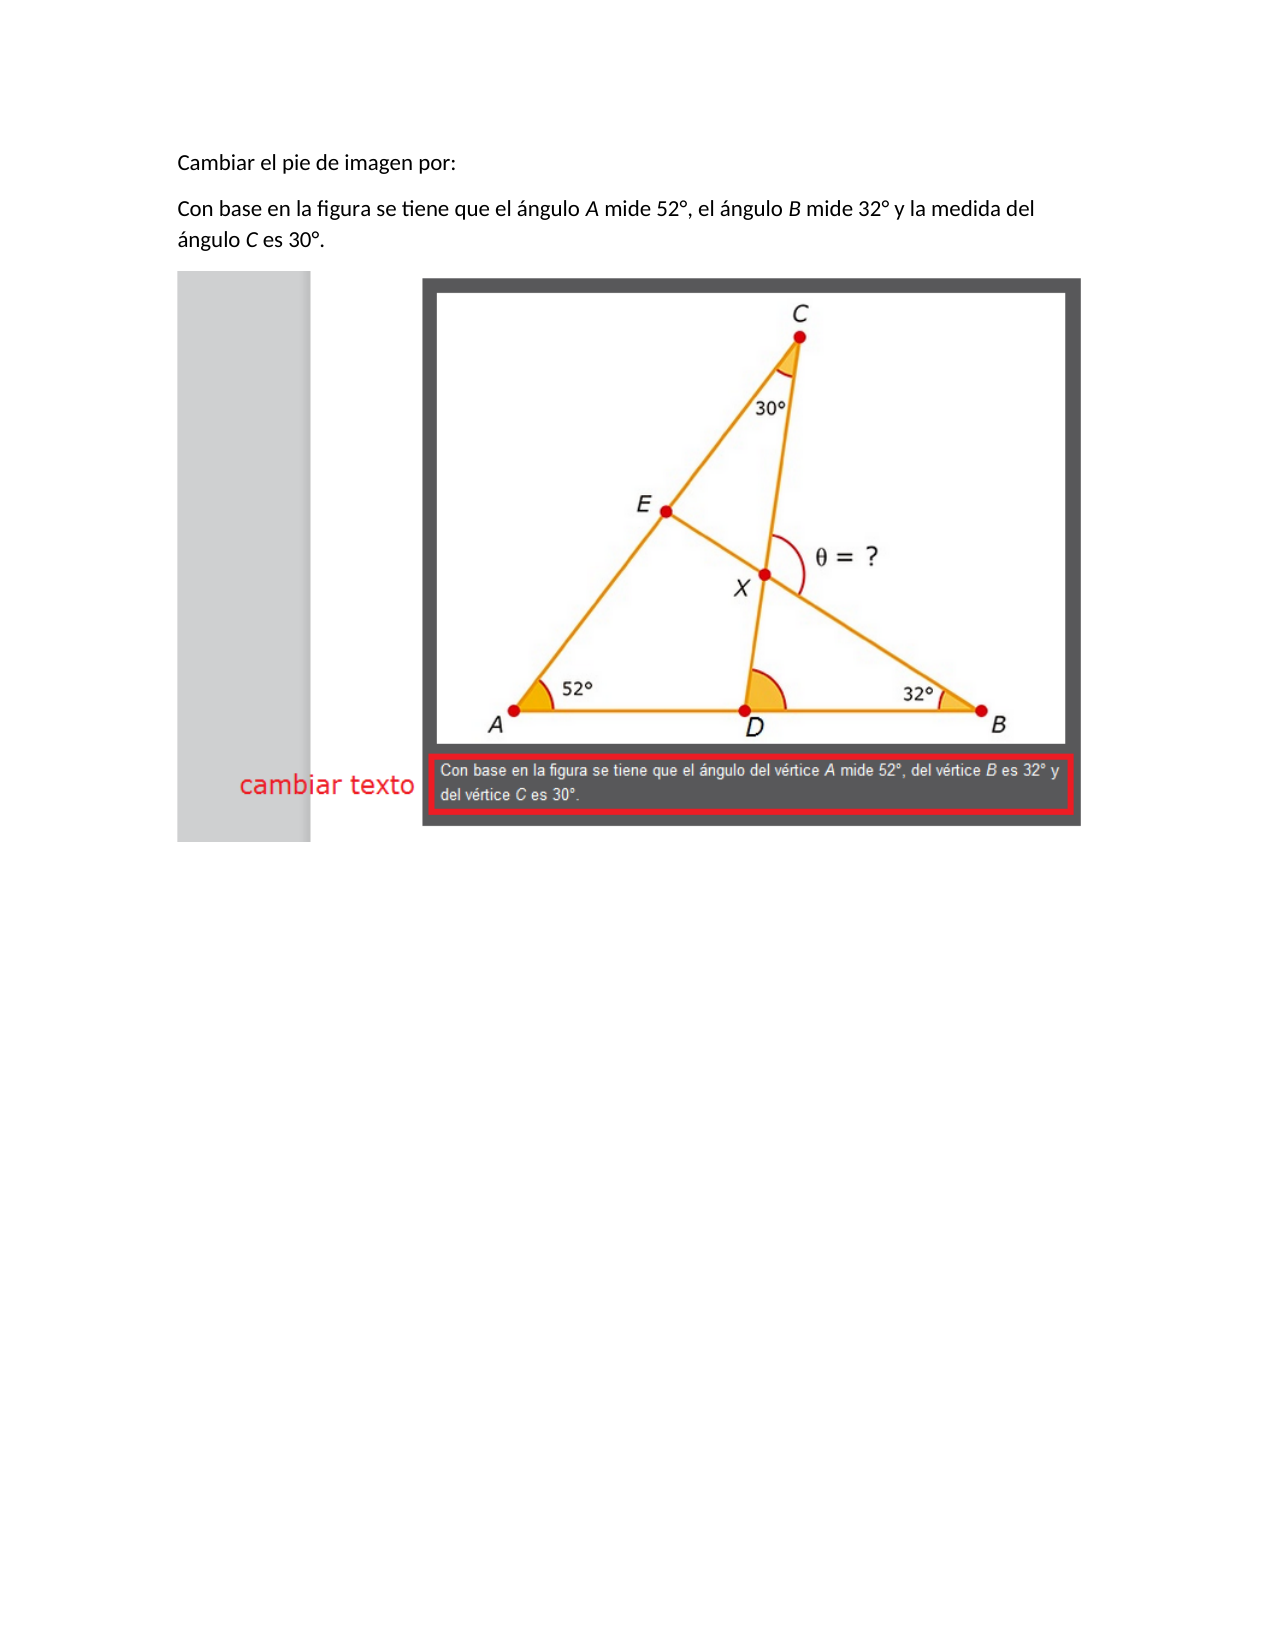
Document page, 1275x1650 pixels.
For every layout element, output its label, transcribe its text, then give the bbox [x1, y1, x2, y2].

picture [177, 271, 1093, 842]
text Cambiar el pie de imagen por: [177, 148, 1098, 176]
text Con base en la figura se tiene que el ángulo A mide 52°, el ángulo B mide 32° y la medida del ángulo C es 30°. [177, 194, 1098, 253]
